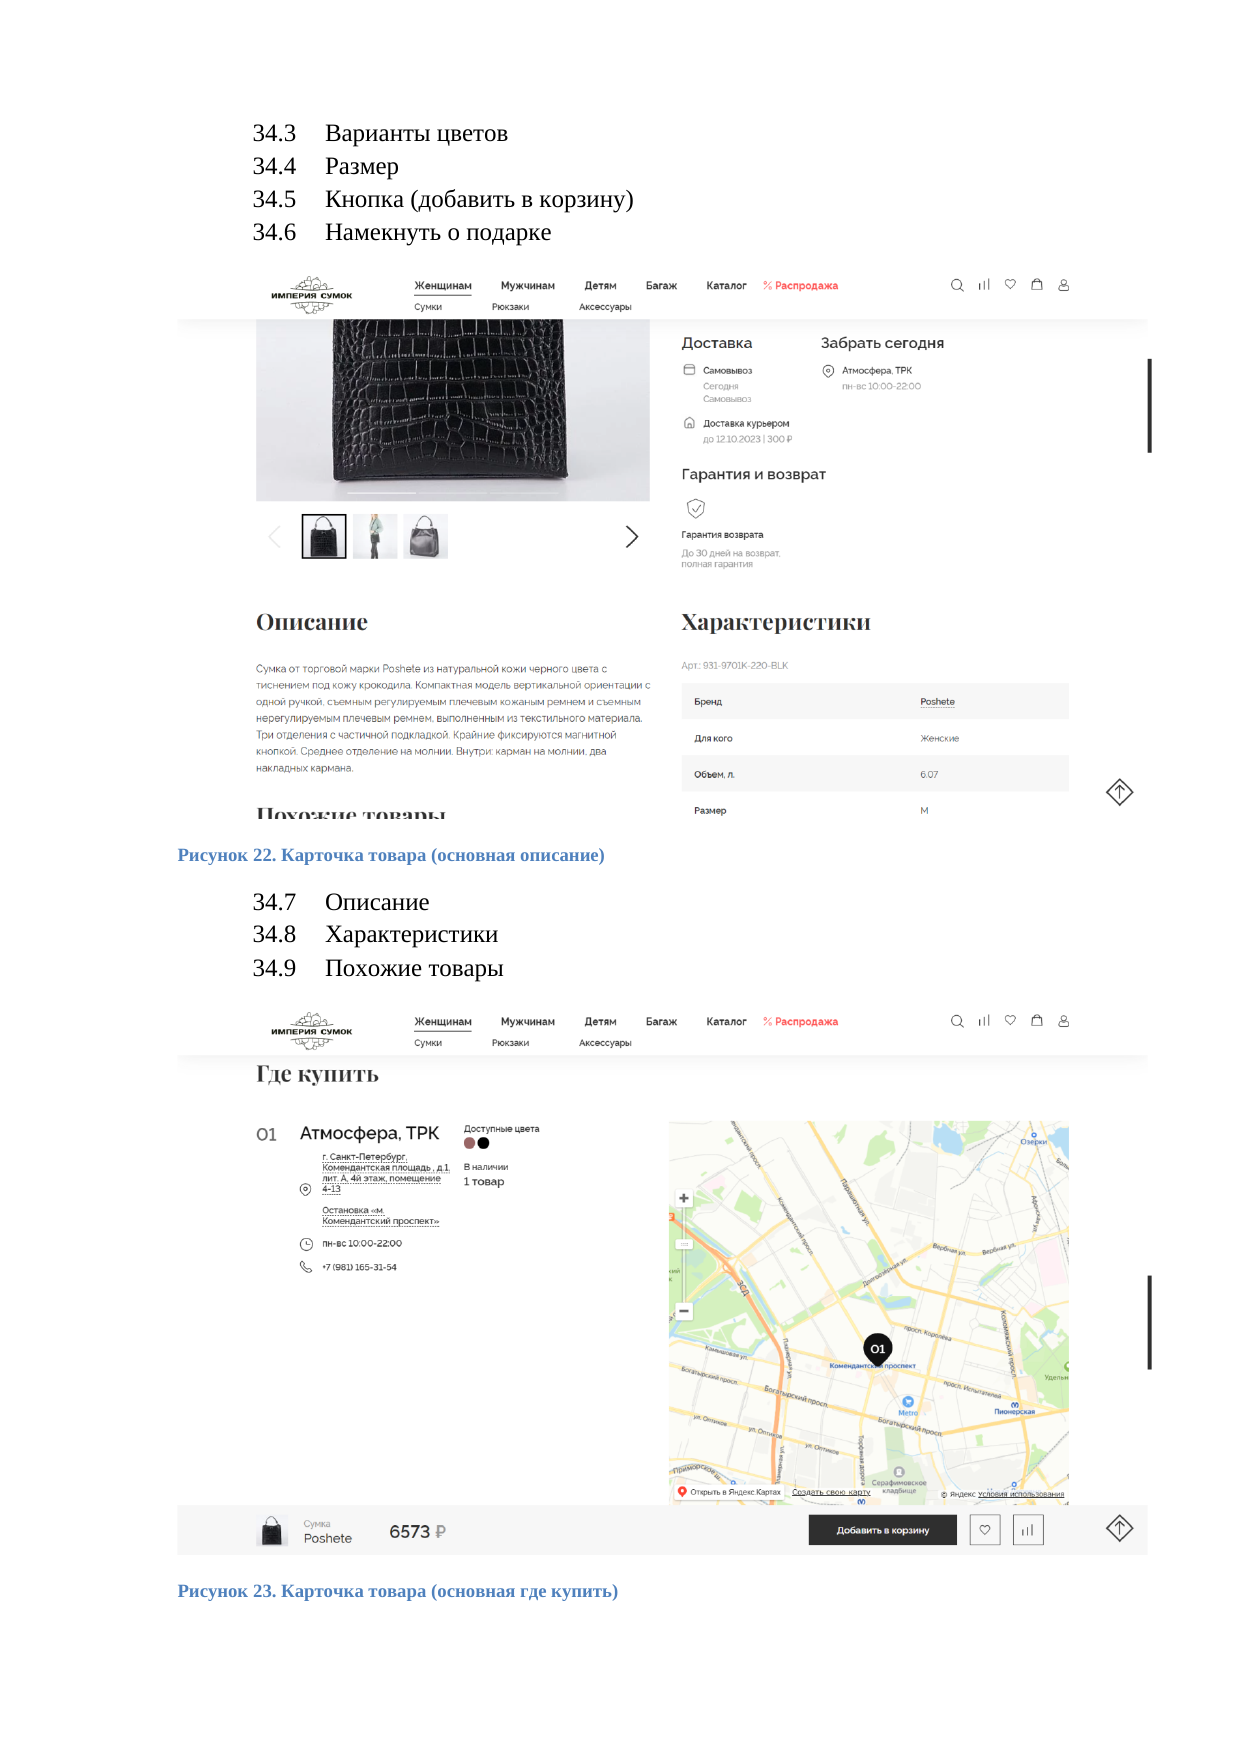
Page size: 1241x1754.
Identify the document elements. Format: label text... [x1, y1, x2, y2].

picture [177, 1006, 1152, 1555]
list Намекнуть о подарке [252, 217, 1152, 246]
list Варианты цветов [252, 118, 1152, 147]
list Размер [252, 151, 1152, 180]
picture [177, 271, 1152, 819]
list Характеристики [252, 919, 1152, 948]
list Описание [252, 887, 1152, 915]
list Похожие товары [252, 953, 1152, 981]
list Кнопка (добавить в корзину) [252, 184, 1152, 213]
